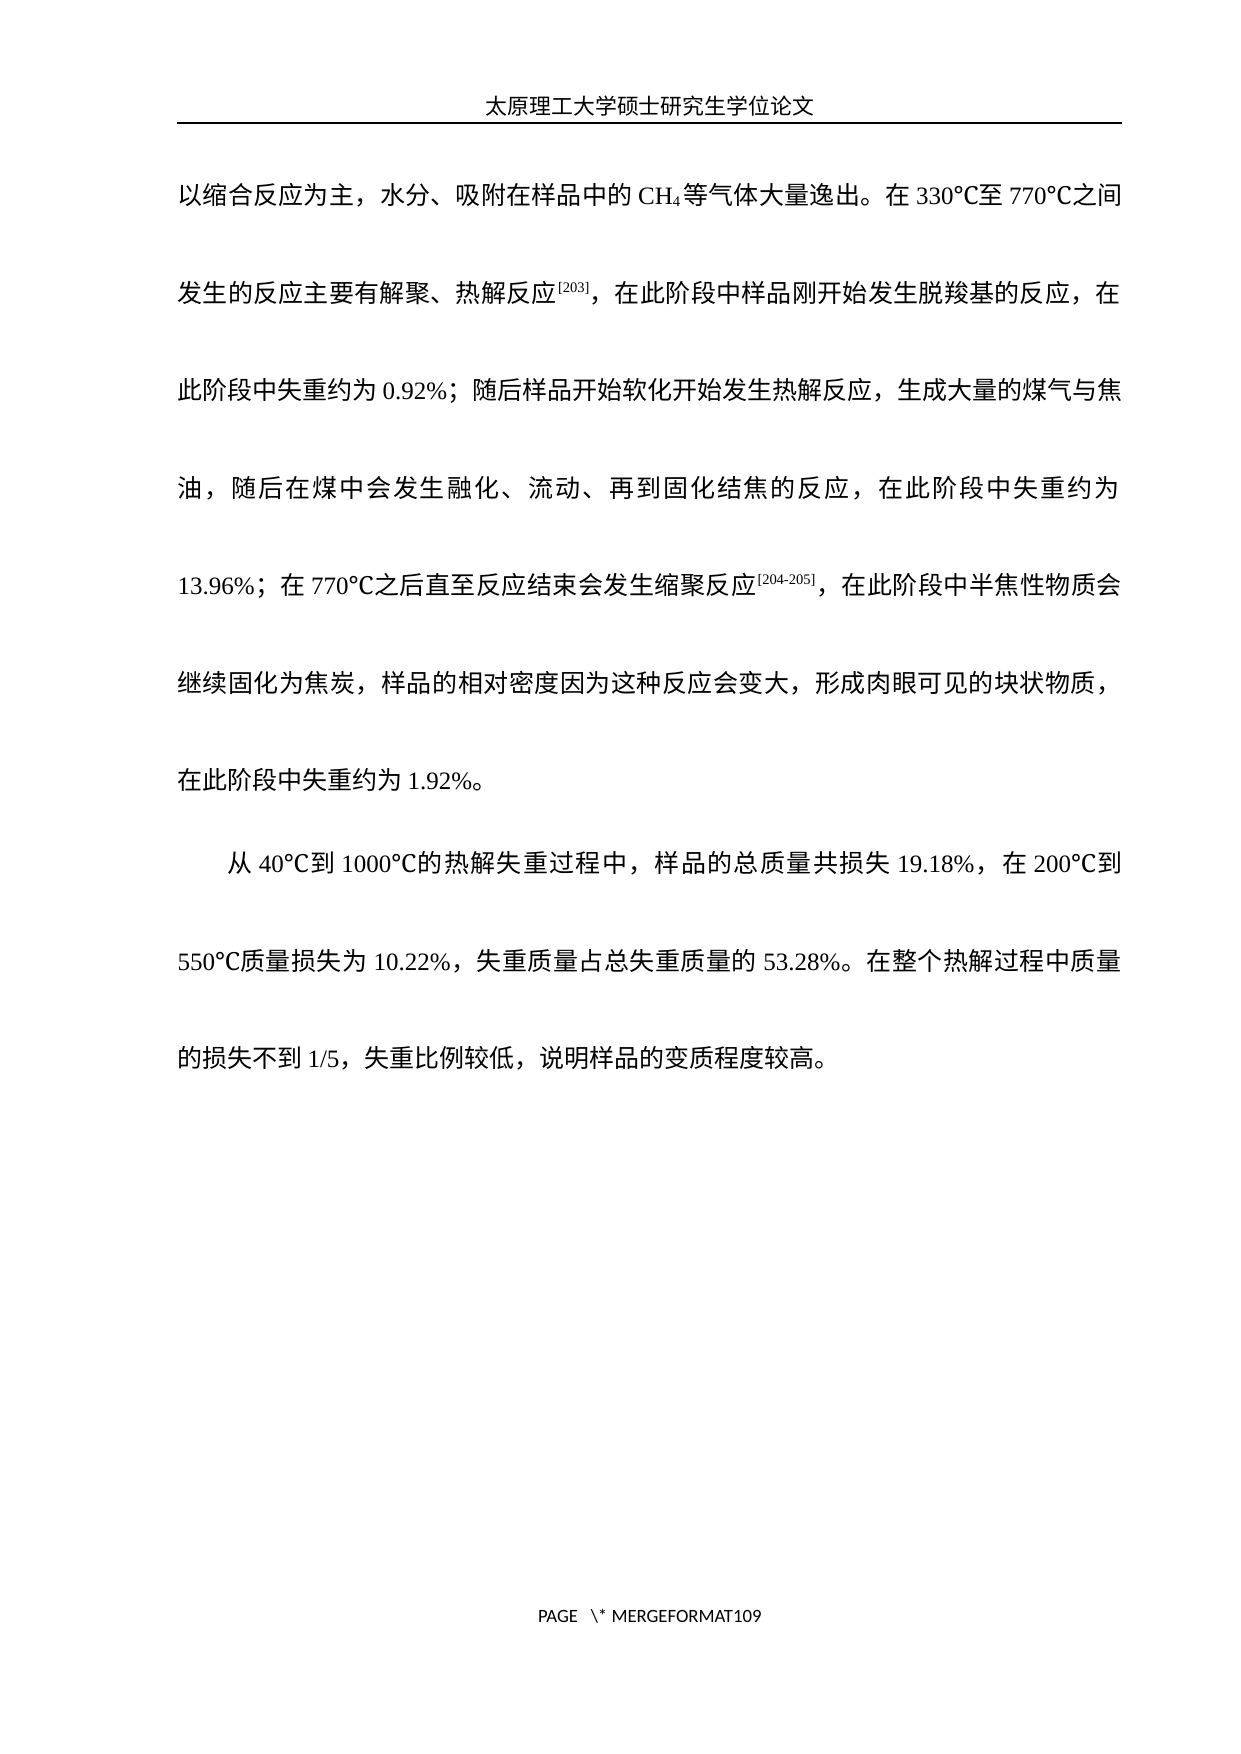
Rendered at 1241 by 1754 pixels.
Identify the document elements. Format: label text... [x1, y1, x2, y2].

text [177, 161, 1122, 811]
text 从40℃到1000℃的热解失重过程中，样品的总质量共损失19.18%，在200℃到550℃质量损失为10.22%，失重质量占总失重质量的53.28%。在整个热解过程中质量的损失不到1/5，失重比例较低，说明样品的变质程度较高。 [177, 829, 1122, 1089]
